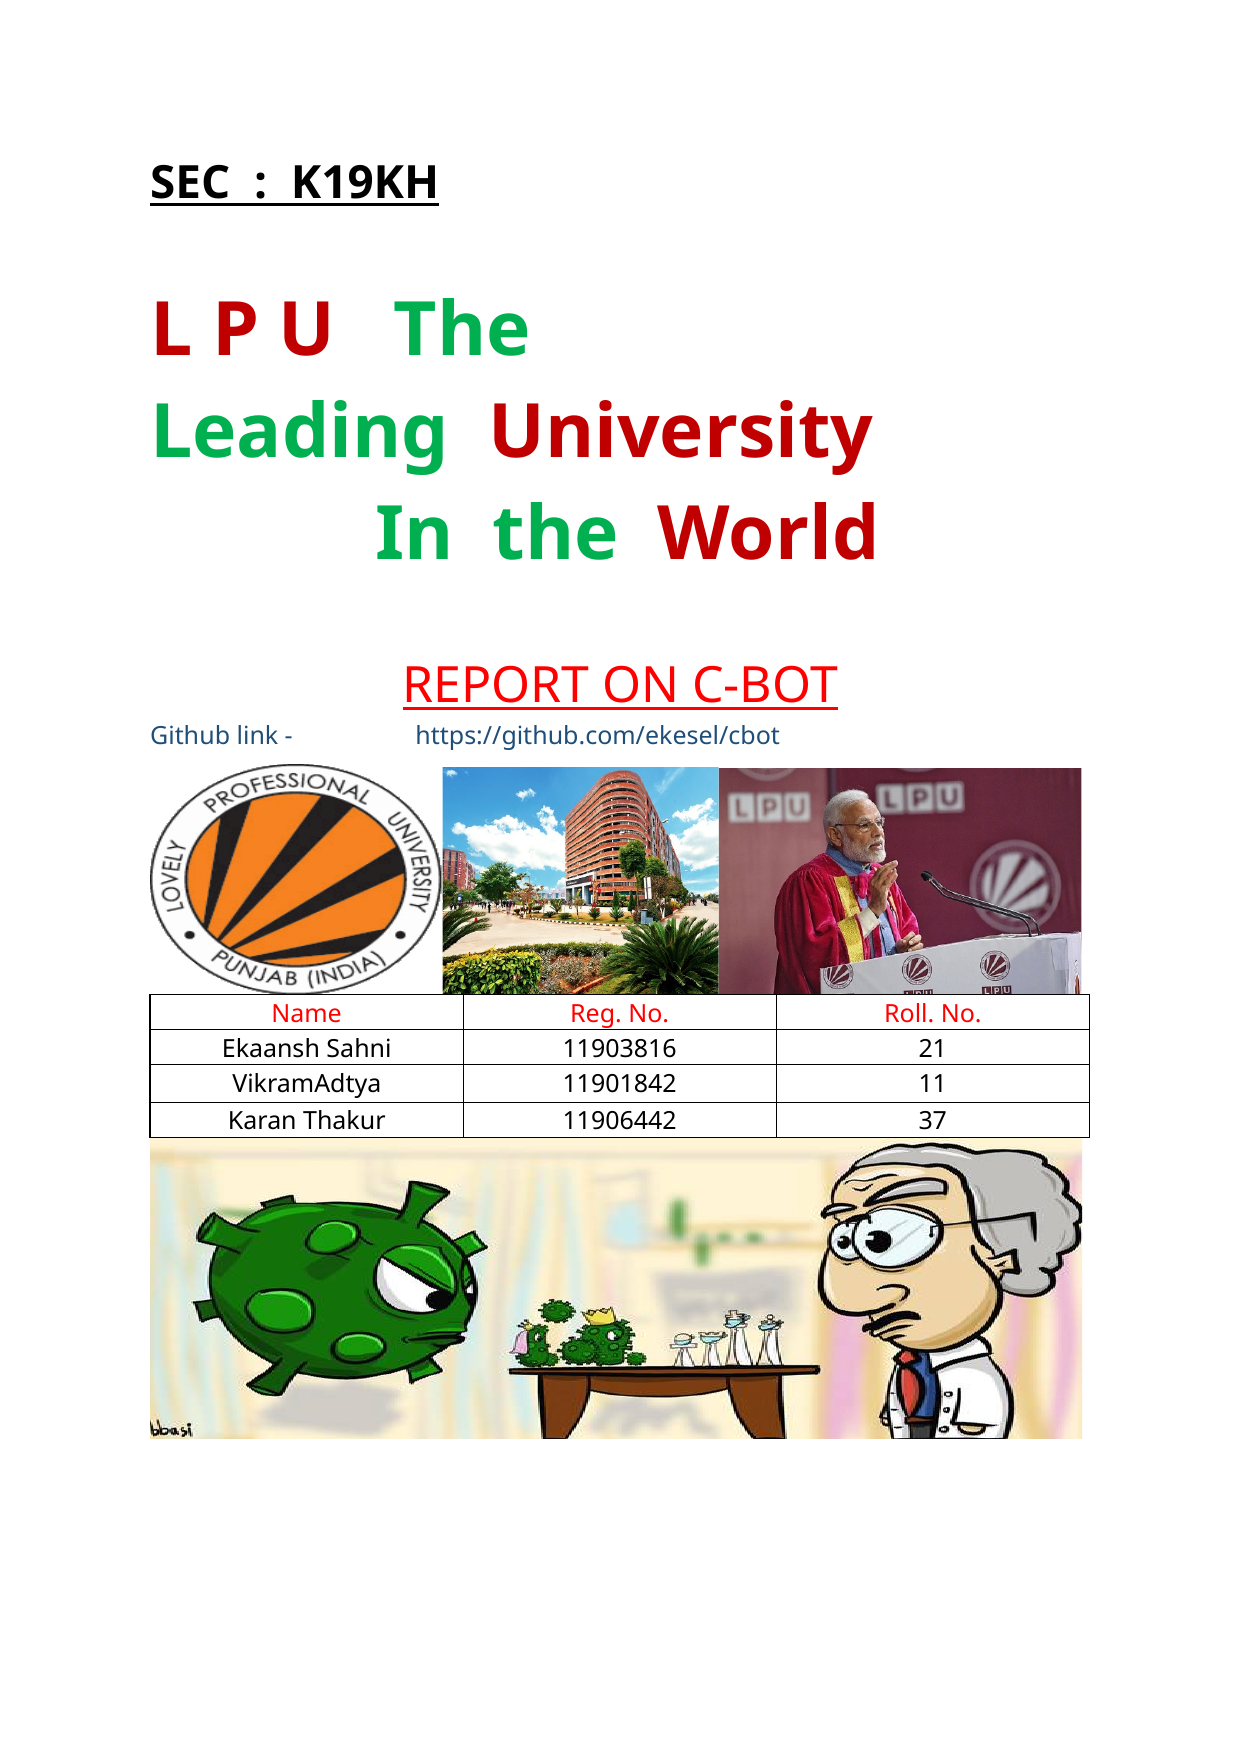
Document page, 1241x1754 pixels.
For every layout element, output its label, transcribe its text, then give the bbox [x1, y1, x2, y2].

picture [150, 1138, 1083, 1439]
table_cell 11906442 [464, 1103, 776, 1137]
text L P U The [150, 275, 1090, 377]
table_header Name [151, 995, 463, 1029]
text Github link - https://github.com/ekesel/cbot [150, 718, 1090, 752]
table_cell 11903816 [464, 1030, 776, 1064]
table_cell 11 [777, 1065, 1089, 1102]
table_cell Karan Thakur [151, 1103, 463, 1137]
table_cell VikramAdtya [151, 1065, 463, 1102]
table_header Roll. No. [777, 995, 1089, 1029]
table_cell 11901842 [464, 1065, 776, 1102]
table_cell 21 [777, 1030, 1089, 1064]
table_header Reg. No. [464, 995, 776, 1029]
text In the World [150, 479, 1090, 581]
table_cell Ekaansh Sahni [151, 1030, 463, 1064]
table_cell 37 [777, 1103, 1089, 1137]
text REPORT ON C-BOT [150, 649, 1090, 718]
text Leading University [150, 377, 1090, 479]
text SEC : K19KH [150, 150, 1090, 212]
picture [150, 764, 1082, 994]
